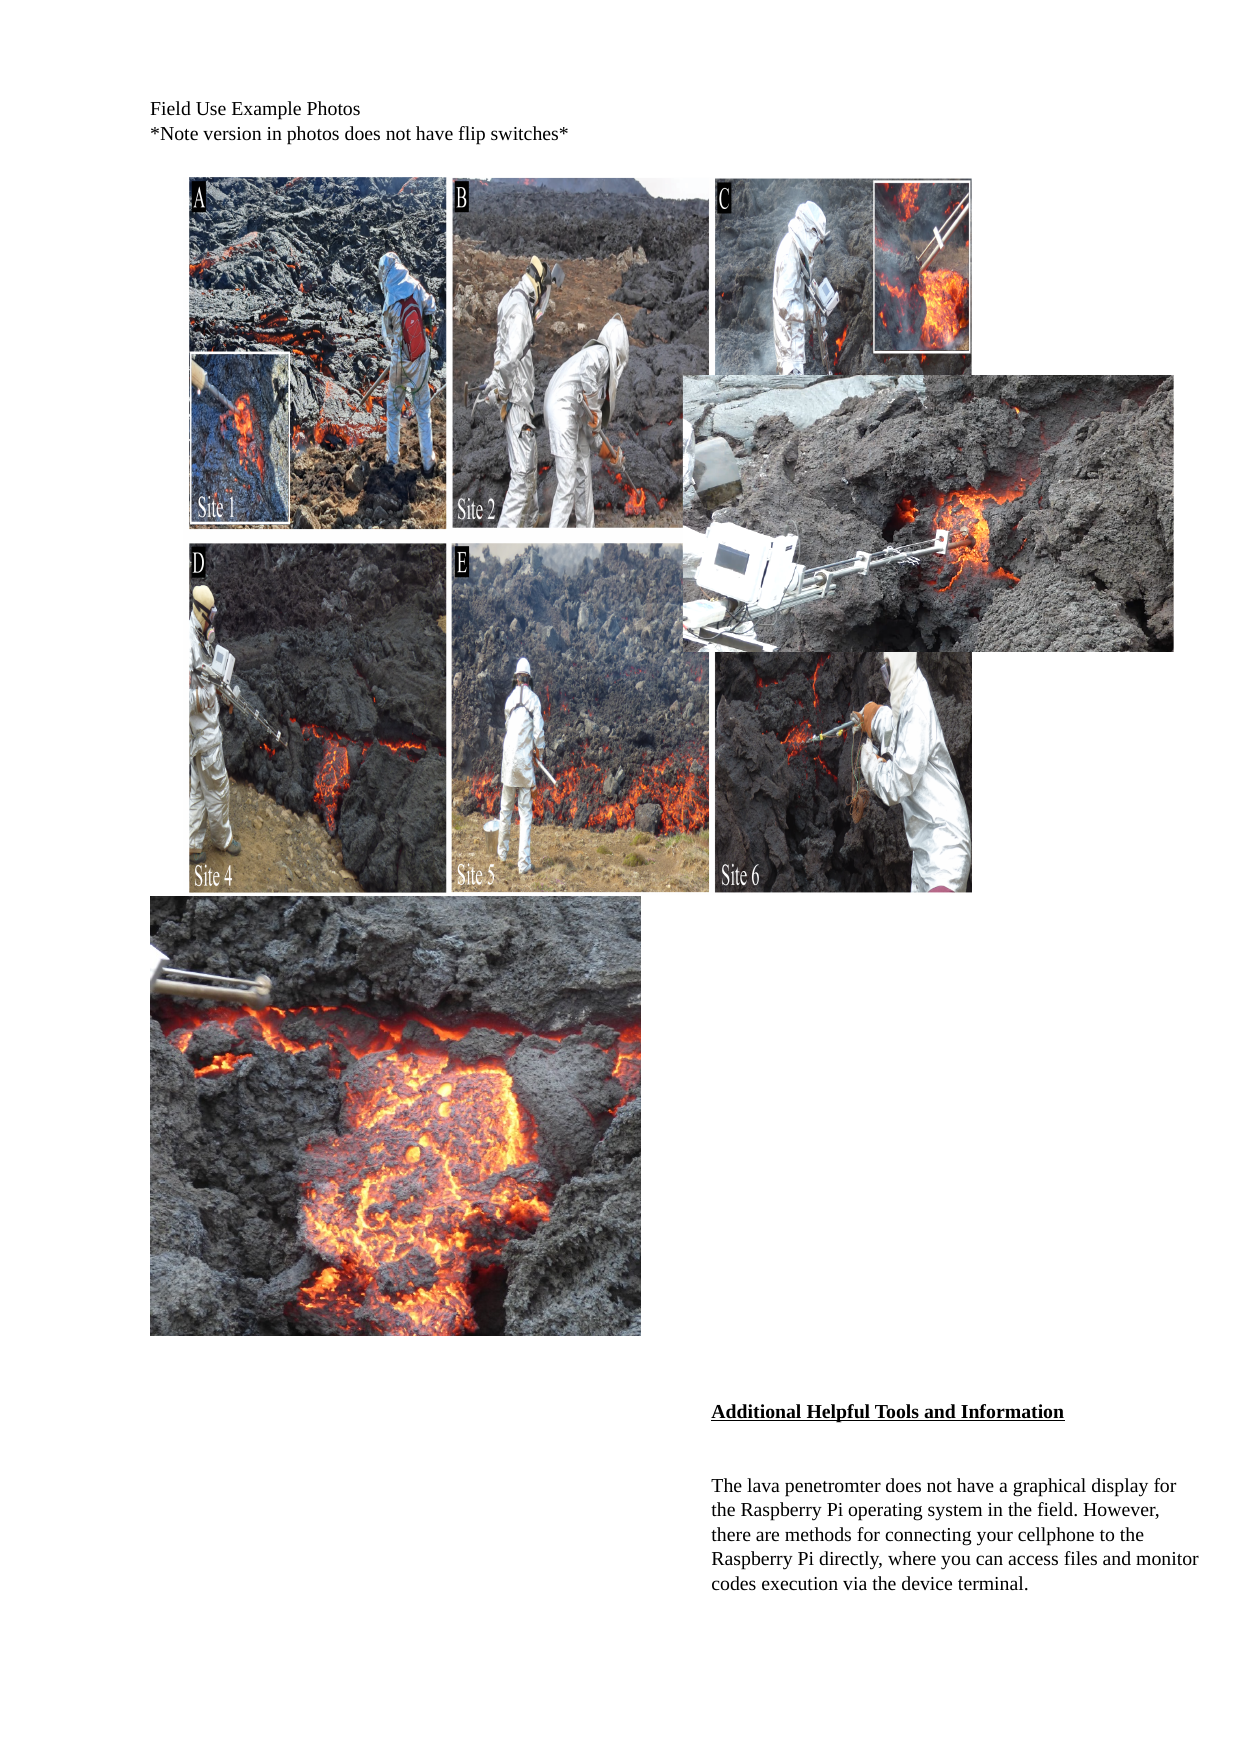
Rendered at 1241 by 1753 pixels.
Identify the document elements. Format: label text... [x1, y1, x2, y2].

text *Note version in photos does not have flip switches* [150, 121, 641, 144]
picture [150, 896, 641, 1336]
picture [182, 177, 1174, 895]
text Additional Helpful Tools and Information [711, 1400, 1202, 1423]
text The lava penetromter does not have a graphical display for the Raspberry Pi operating system in the field. However, there are methods for connecting your cellphone to the Raspberry Pi directly, where you can access files and monitor codes execution via the device terminal. [711, 1473, 1202, 1595]
text Field Use Example Photos [150, 97, 641, 120]
